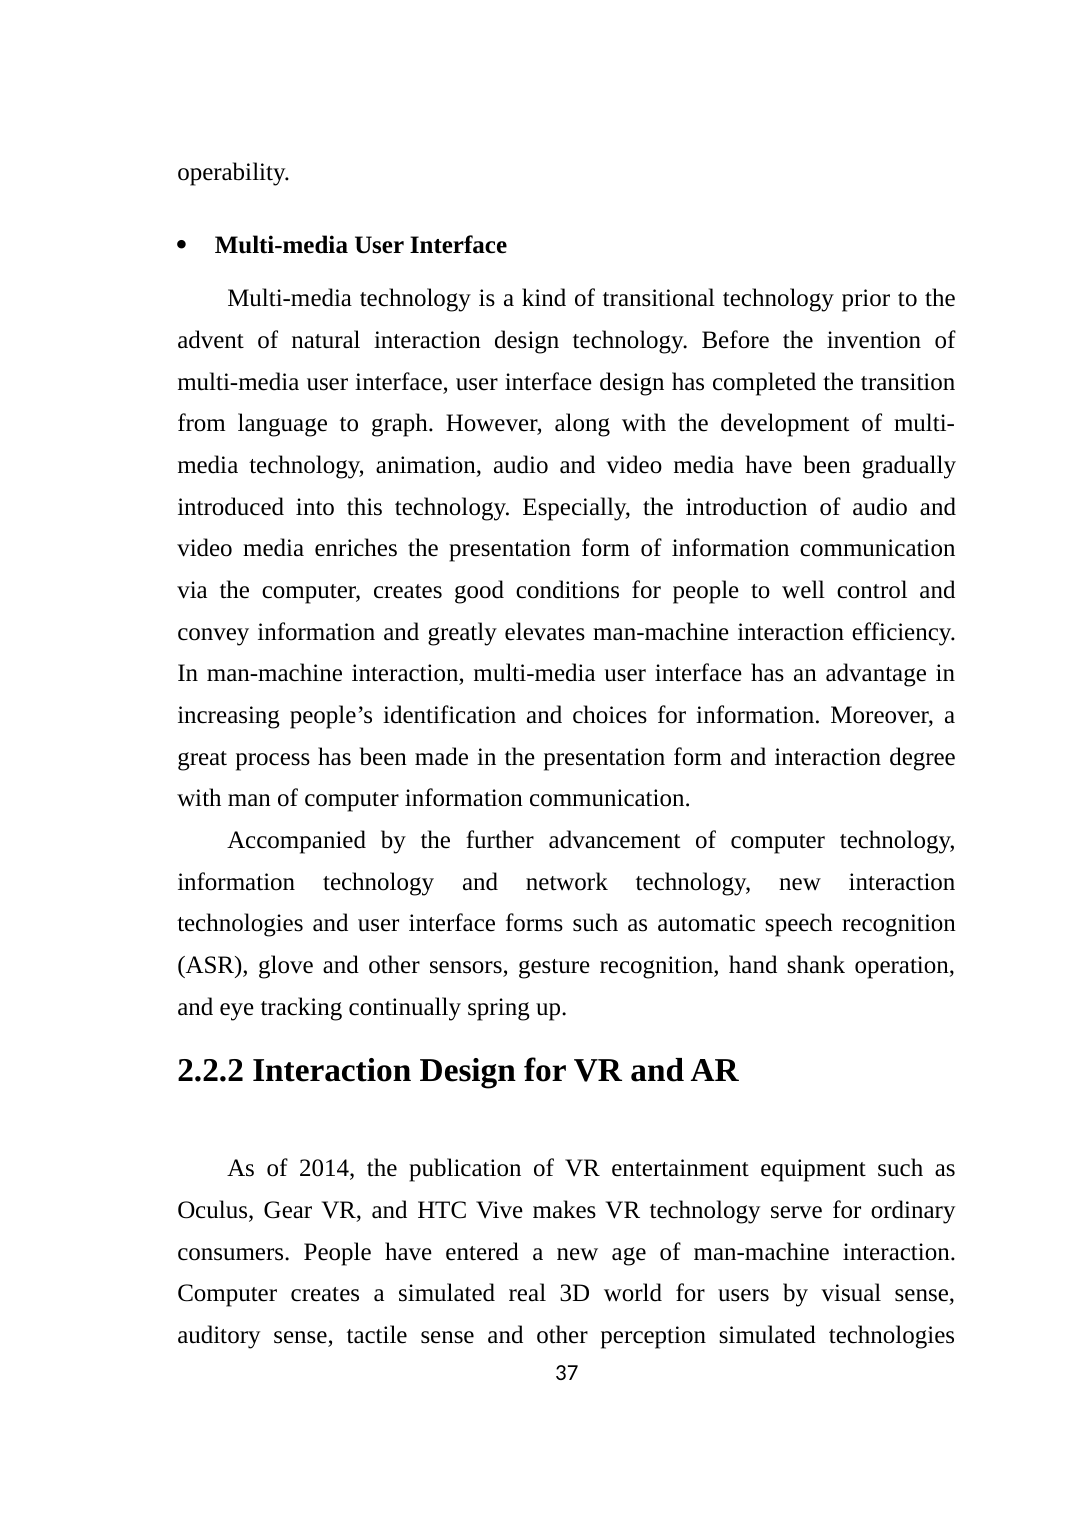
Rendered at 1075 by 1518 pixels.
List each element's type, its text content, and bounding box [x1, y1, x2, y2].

list Multi-media User Interface [177, 230, 956, 259]
text Multi-media technology is a kind of transitional technology prior to the advent of natural interaction design technology. Before the invention of multi-media user interface, user interface design has completed the transition from language to graph. However, along with the development of multi-media technology, animation, audio and video media have been gradually introduced into this technology. Especially, the introduction of audio and video media enriches the presentation form of information communication via the computer, creates good conditions for people to well control and convey information and greatly elevates man-machine interaction efficiency. In man-machine interaction, multi-media user interface has an advantage in increasing people’s identification and choices for information. Moreover, a great process has been made in the presentation form and interaction degree with man of computer information communication. [177, 273, 956, 815]
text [177, 147, 956, 189]
text 2.2.2 Interaction Design for VR and AR [177, 1051, 956, 1089]
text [177, 1143, 956, 1352]
text Accompanied by the further advancement of computer technology, information technology and network technology, new interaction technologies and user interface forms such as automatic speech recognition (ASR), glove and other sensors, gesture recognition, hand shank operation, and eye tracking continually spring up. [177, 815, 956, 1023]
